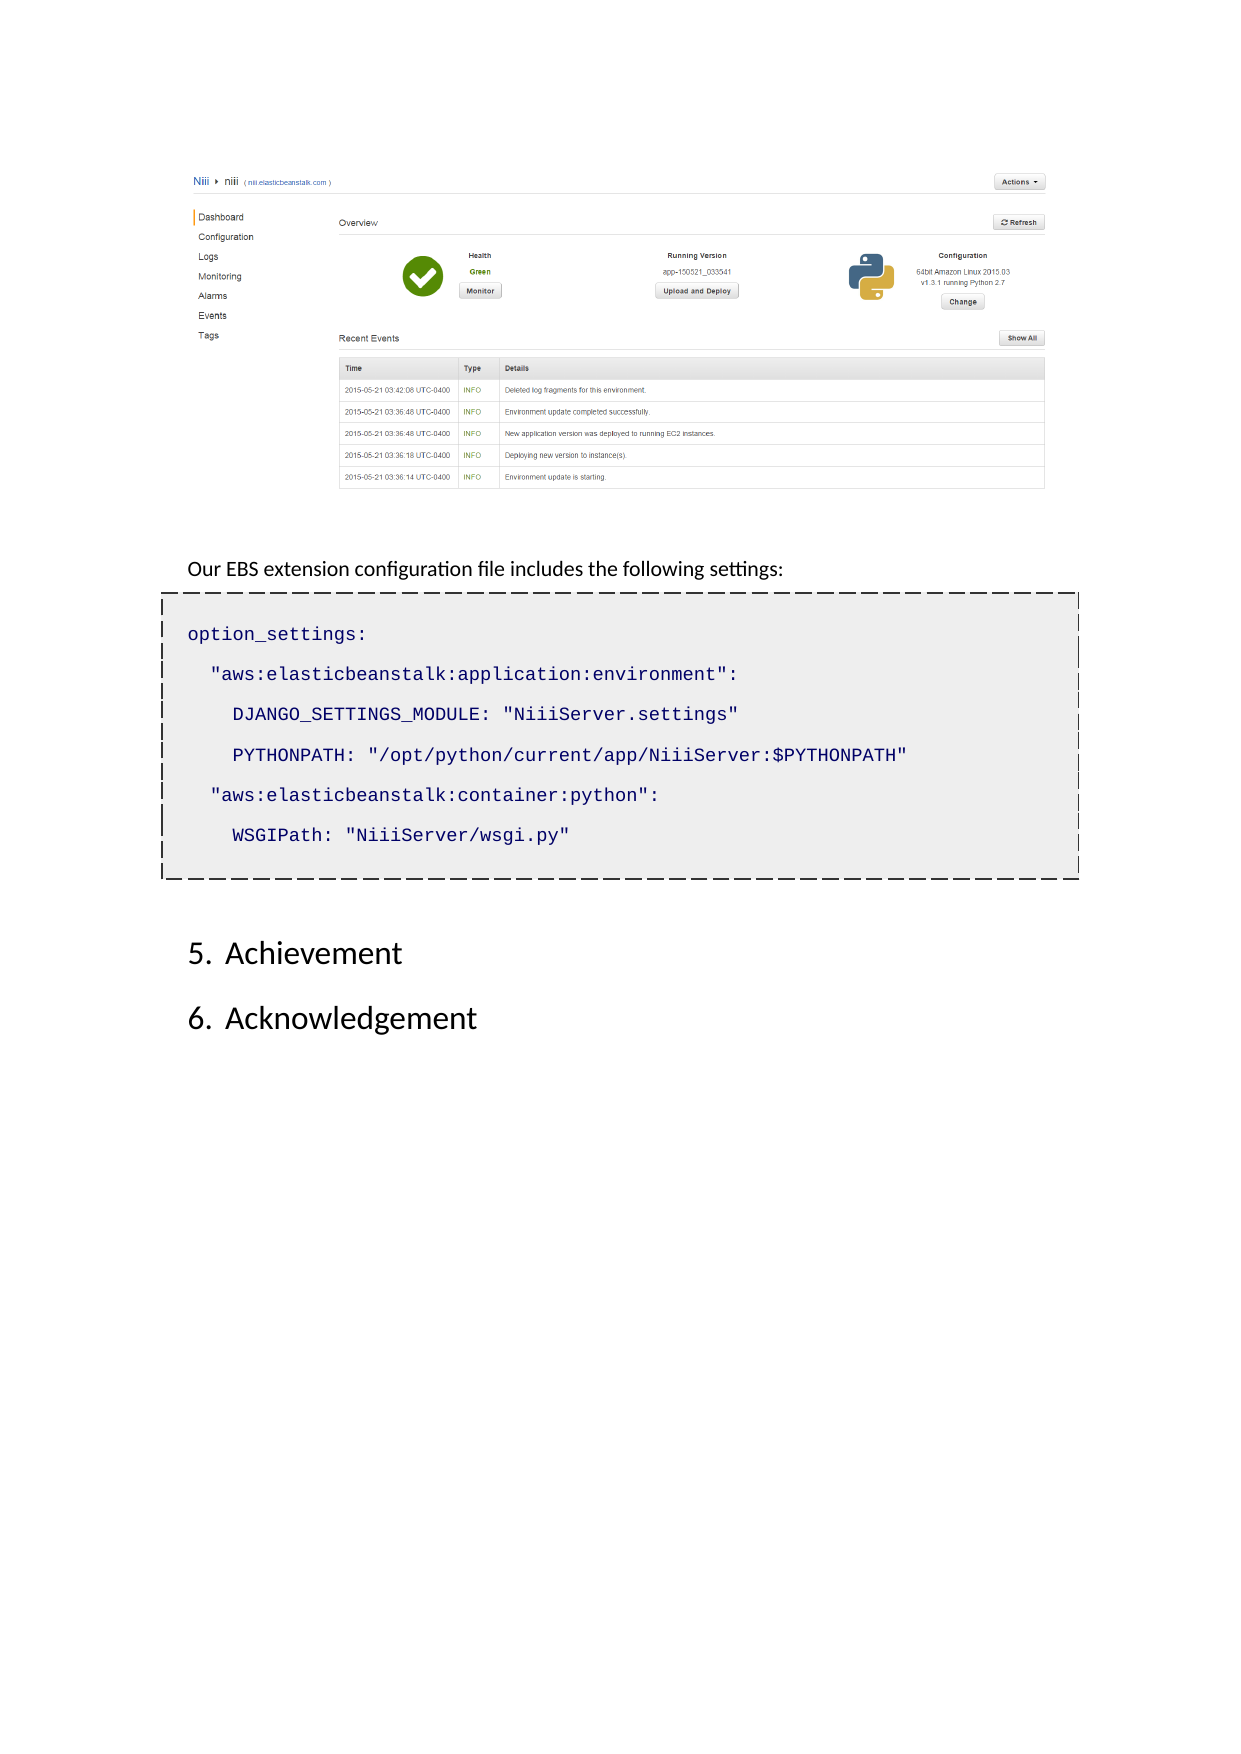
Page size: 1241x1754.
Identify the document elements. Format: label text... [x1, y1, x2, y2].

list Acknowledgement [187, 985, 1053, 1050]
text "aws:elasticbeanstalk:application:environment": [161, 633, 1079, 673]
text "aws:elasticbeanstalk:container:python": [161, 753, 1079, 794]
picture [187, 162, 1053, 496]
text WSGIPath: "NiiiServer/wsgi.py" [161, 794, 1079, 879]
text Our EBS extension configuration file includes the following settings: [187, 552, 1053, 584]
text option_settings: [161, 592, 1079, 633]
list Achievement [187, 920, 1053, 985]
text PYTHONPATH: "/opt/python/current/app/NiiiServer:$PYTHONPATH" [161, 713, 1079, 753]
text DJANGO_SETTINGS_MODULE: "NiiiServer.settings" [161, 673, 1079, 713]
